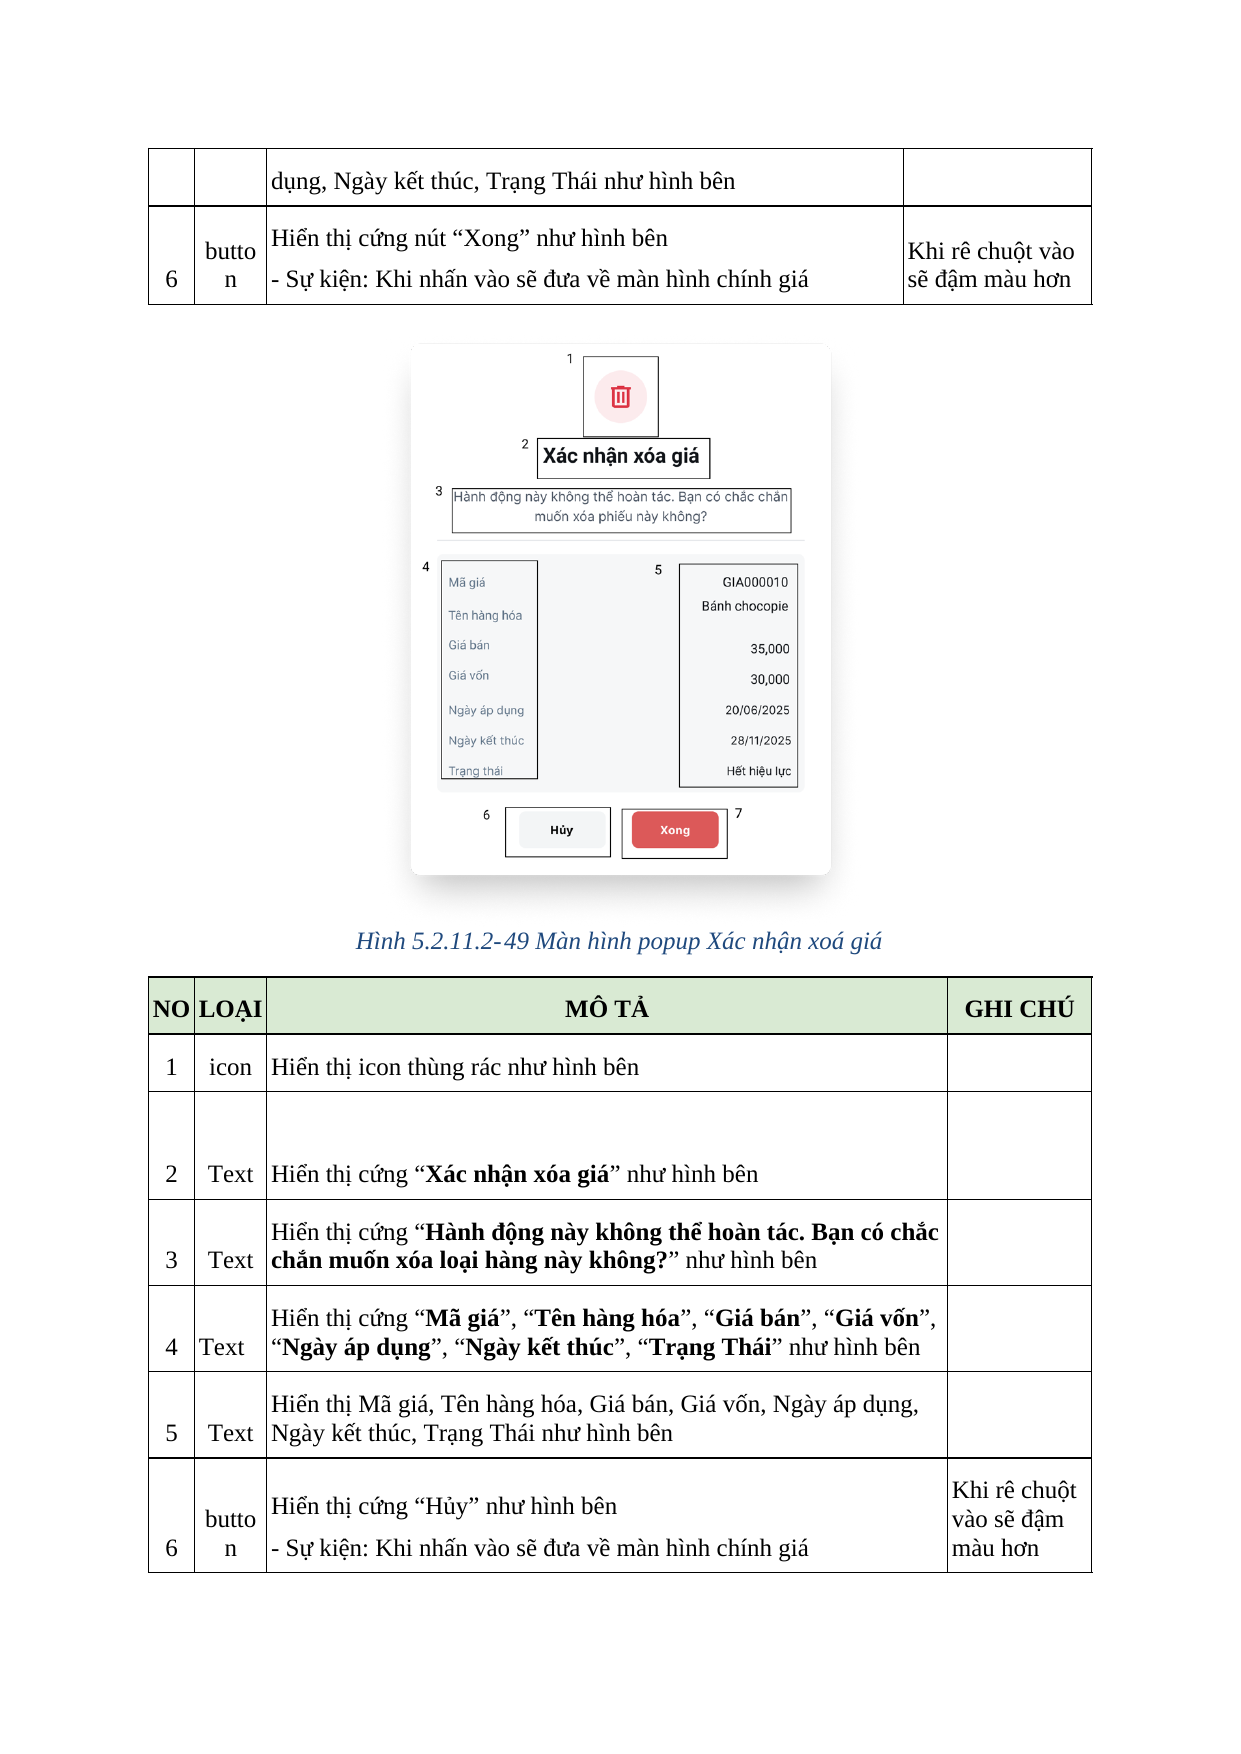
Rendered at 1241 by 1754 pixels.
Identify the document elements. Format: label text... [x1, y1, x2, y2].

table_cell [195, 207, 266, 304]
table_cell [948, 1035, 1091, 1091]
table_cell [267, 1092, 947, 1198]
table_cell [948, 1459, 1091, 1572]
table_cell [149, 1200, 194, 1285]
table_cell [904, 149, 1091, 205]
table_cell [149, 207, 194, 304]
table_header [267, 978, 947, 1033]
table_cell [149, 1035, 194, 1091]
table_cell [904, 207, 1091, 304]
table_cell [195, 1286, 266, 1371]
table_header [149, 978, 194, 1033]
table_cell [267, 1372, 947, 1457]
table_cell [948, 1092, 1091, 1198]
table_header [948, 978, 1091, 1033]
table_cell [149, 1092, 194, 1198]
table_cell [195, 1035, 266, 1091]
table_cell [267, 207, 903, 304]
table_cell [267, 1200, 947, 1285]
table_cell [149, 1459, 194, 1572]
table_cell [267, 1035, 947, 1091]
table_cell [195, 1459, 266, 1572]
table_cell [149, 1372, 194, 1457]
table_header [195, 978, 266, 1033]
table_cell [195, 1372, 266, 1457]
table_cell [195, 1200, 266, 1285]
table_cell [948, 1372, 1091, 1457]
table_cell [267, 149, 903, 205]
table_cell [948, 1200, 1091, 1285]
picture [379, 334, 862, 927]
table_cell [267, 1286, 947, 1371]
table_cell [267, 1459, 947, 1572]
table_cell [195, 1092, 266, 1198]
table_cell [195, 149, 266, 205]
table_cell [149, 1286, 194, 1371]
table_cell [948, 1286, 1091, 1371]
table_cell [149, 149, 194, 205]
